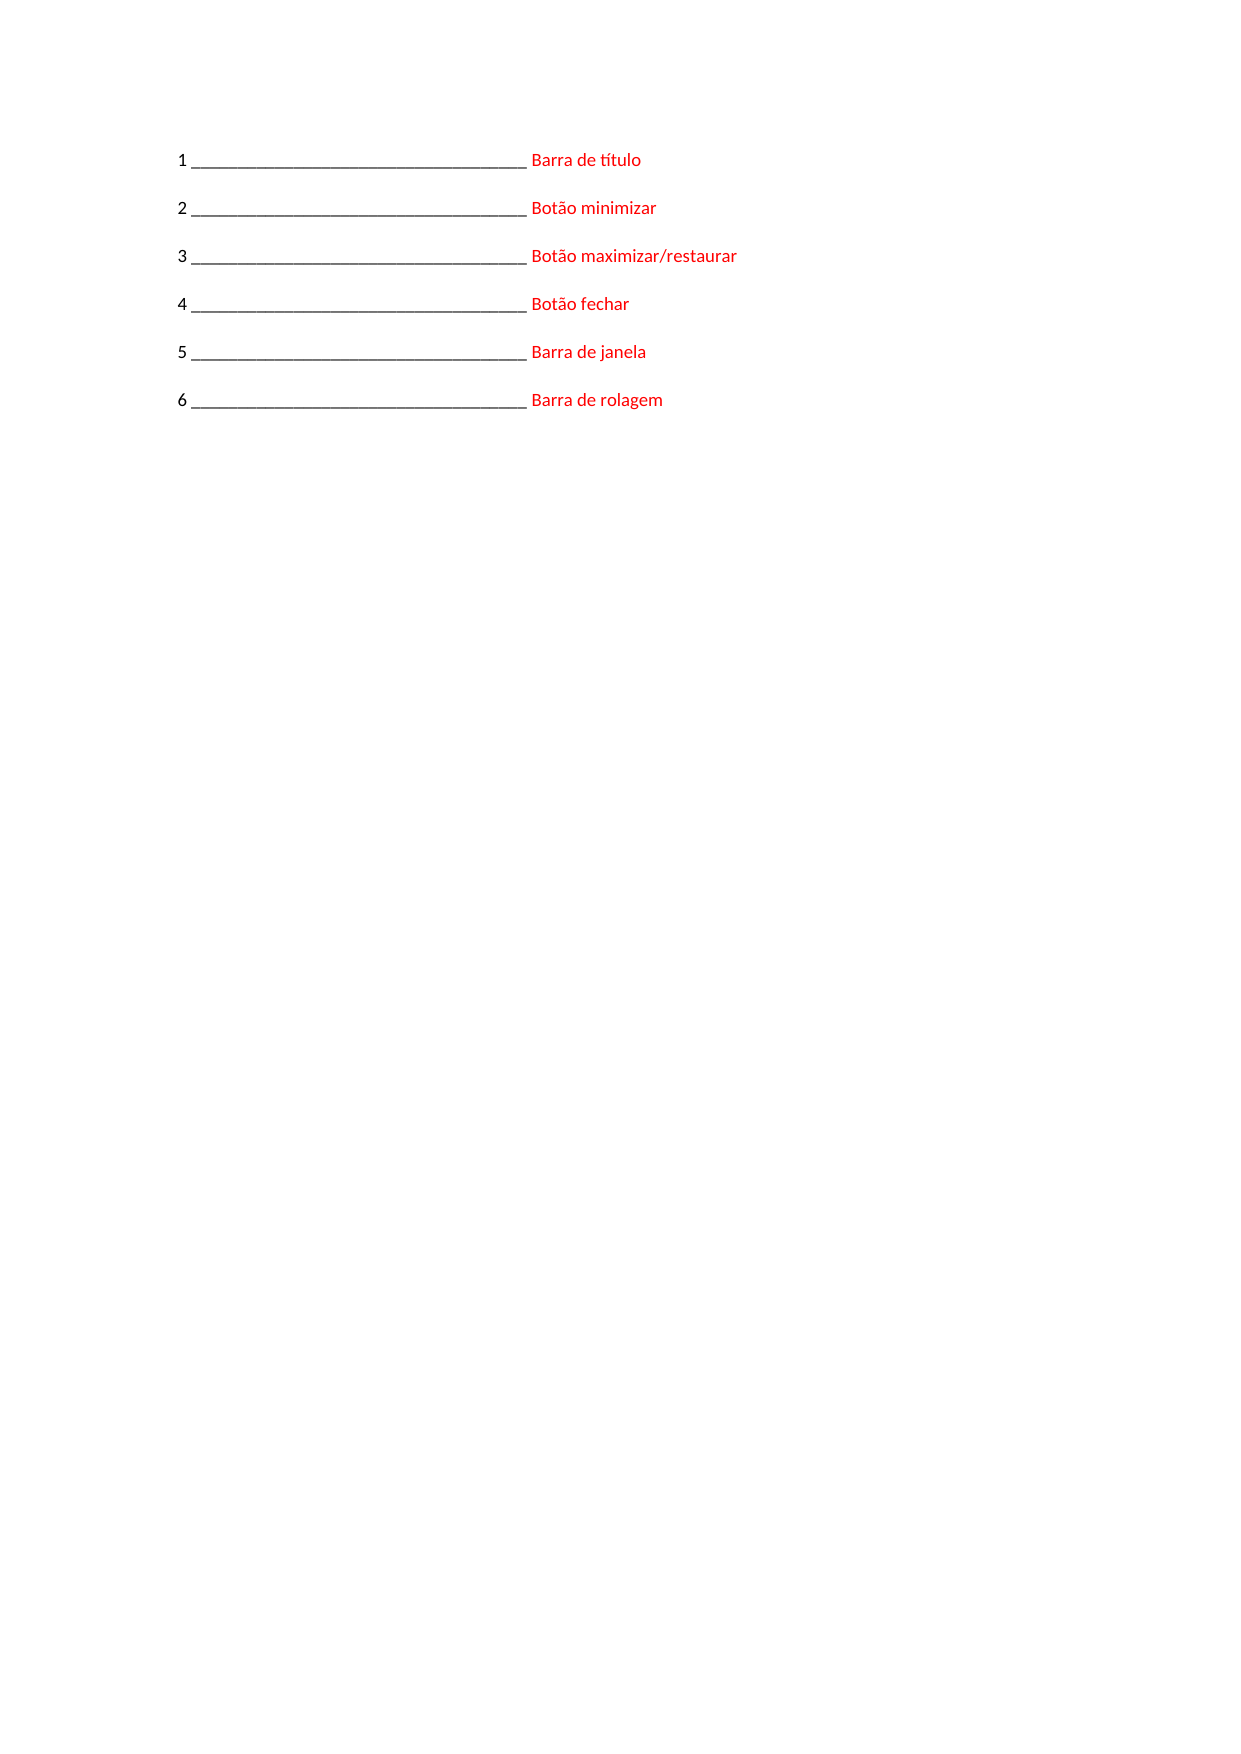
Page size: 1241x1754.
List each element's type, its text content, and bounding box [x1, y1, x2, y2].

text 1 ____________________________________ Barra de título [177, 149, 1063, 172]
text 2 ____________________________________ Botão minimizar [177, 197, 1063, 219]
text 3 ____________________________________ Botão maximizar/restaurar [177, 244, 1063, 267]
text 5 ____________________________________ Barra de janela [177, 340, 1063, 363]
text 4 ____________________________________ Botão fechar [177, 292, 1063, 315]
text 6 ____________________________________ Barra de rolagem [177, 388, 1063, 411]
